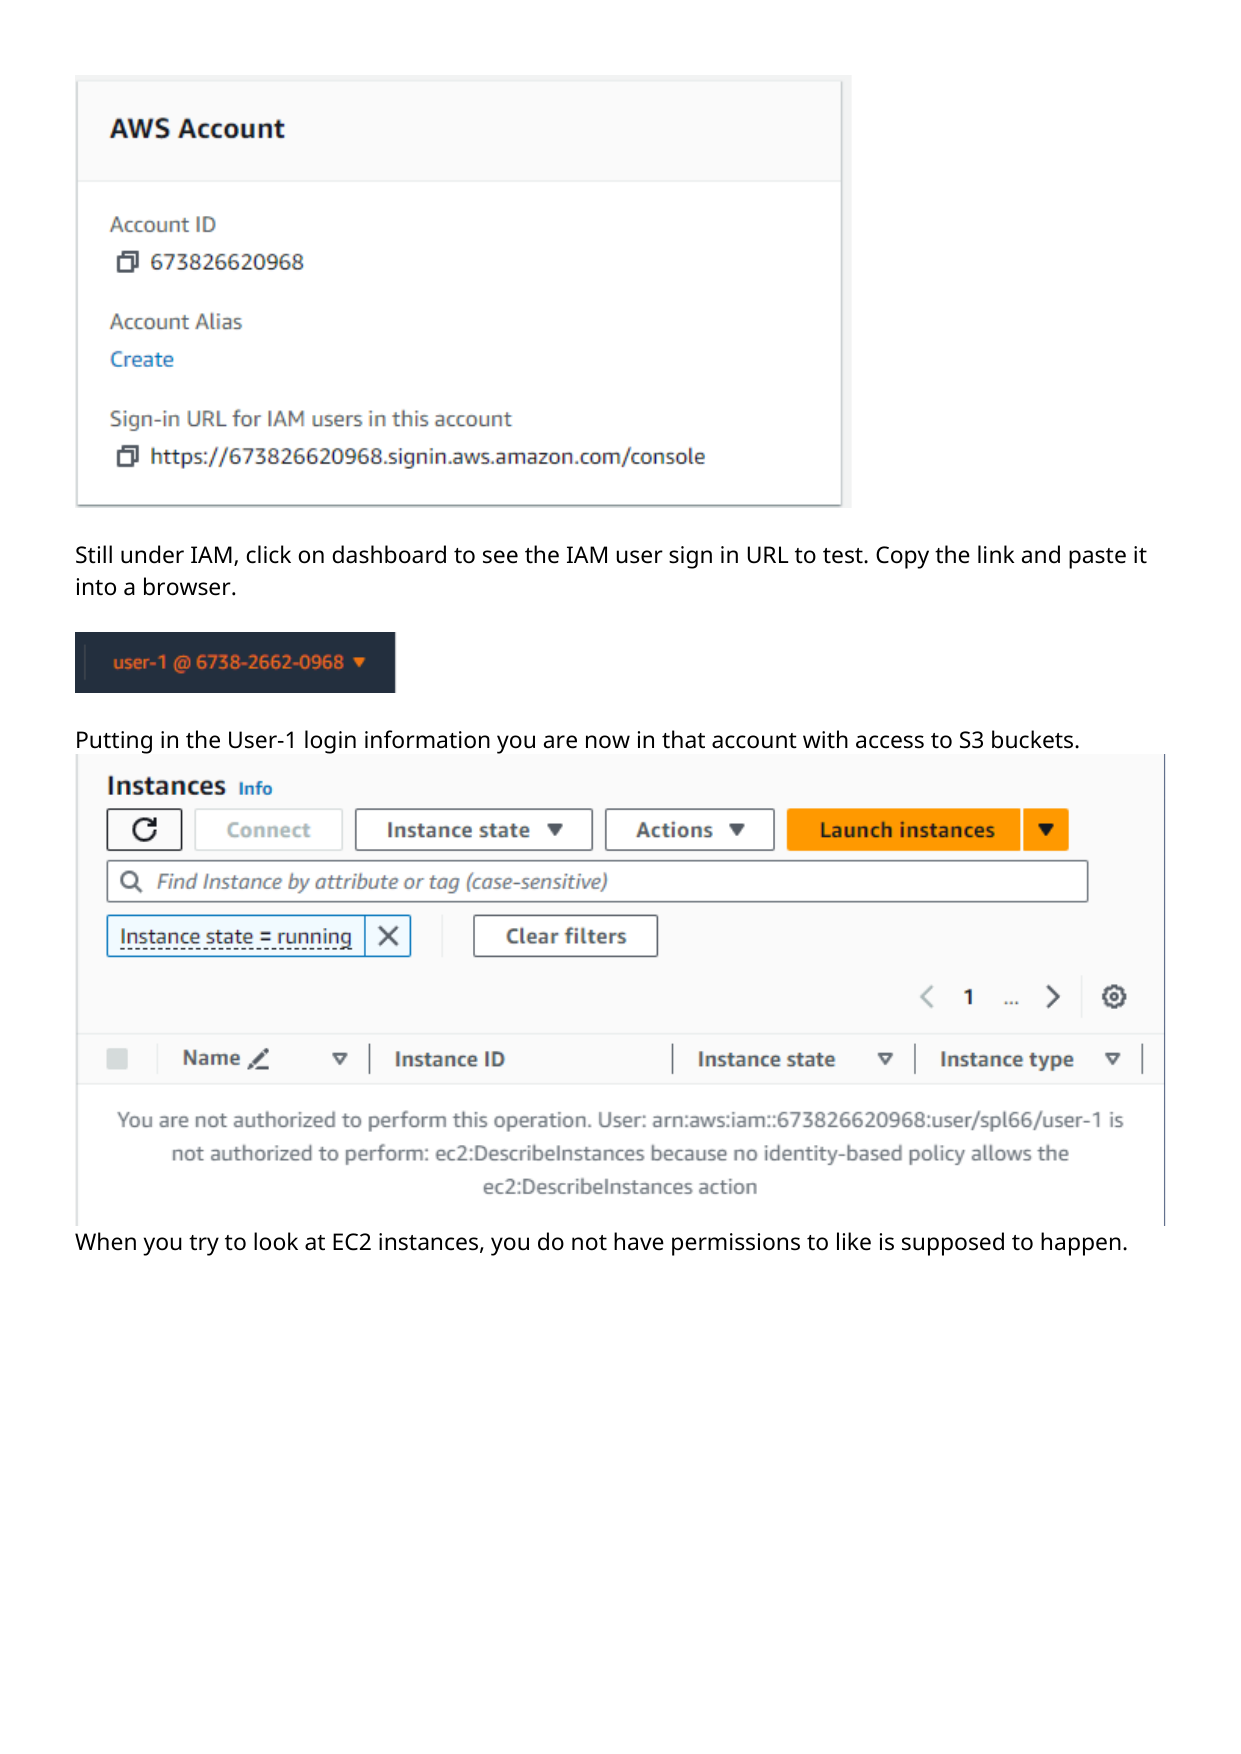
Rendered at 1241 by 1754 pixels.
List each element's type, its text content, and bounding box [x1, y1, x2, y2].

text Putting in the User-1 login information you are now in that account with access to S3 buckets. [75, 723, 1165, 754]
text Still under IAM, click on dashboard to see the IAM user sign in URL to test. Copy the link and paste it into a browser. [75, 539, 1165, 602]
picture [75, 632, 397, 693]
text When you try to look at EC2 instances, you do not have permissions to like is supposed to happen. [75, 1226, 1165, 1257]
picture [75, 754, 1166, 1226]
picture [75, 75, 852, 508]
